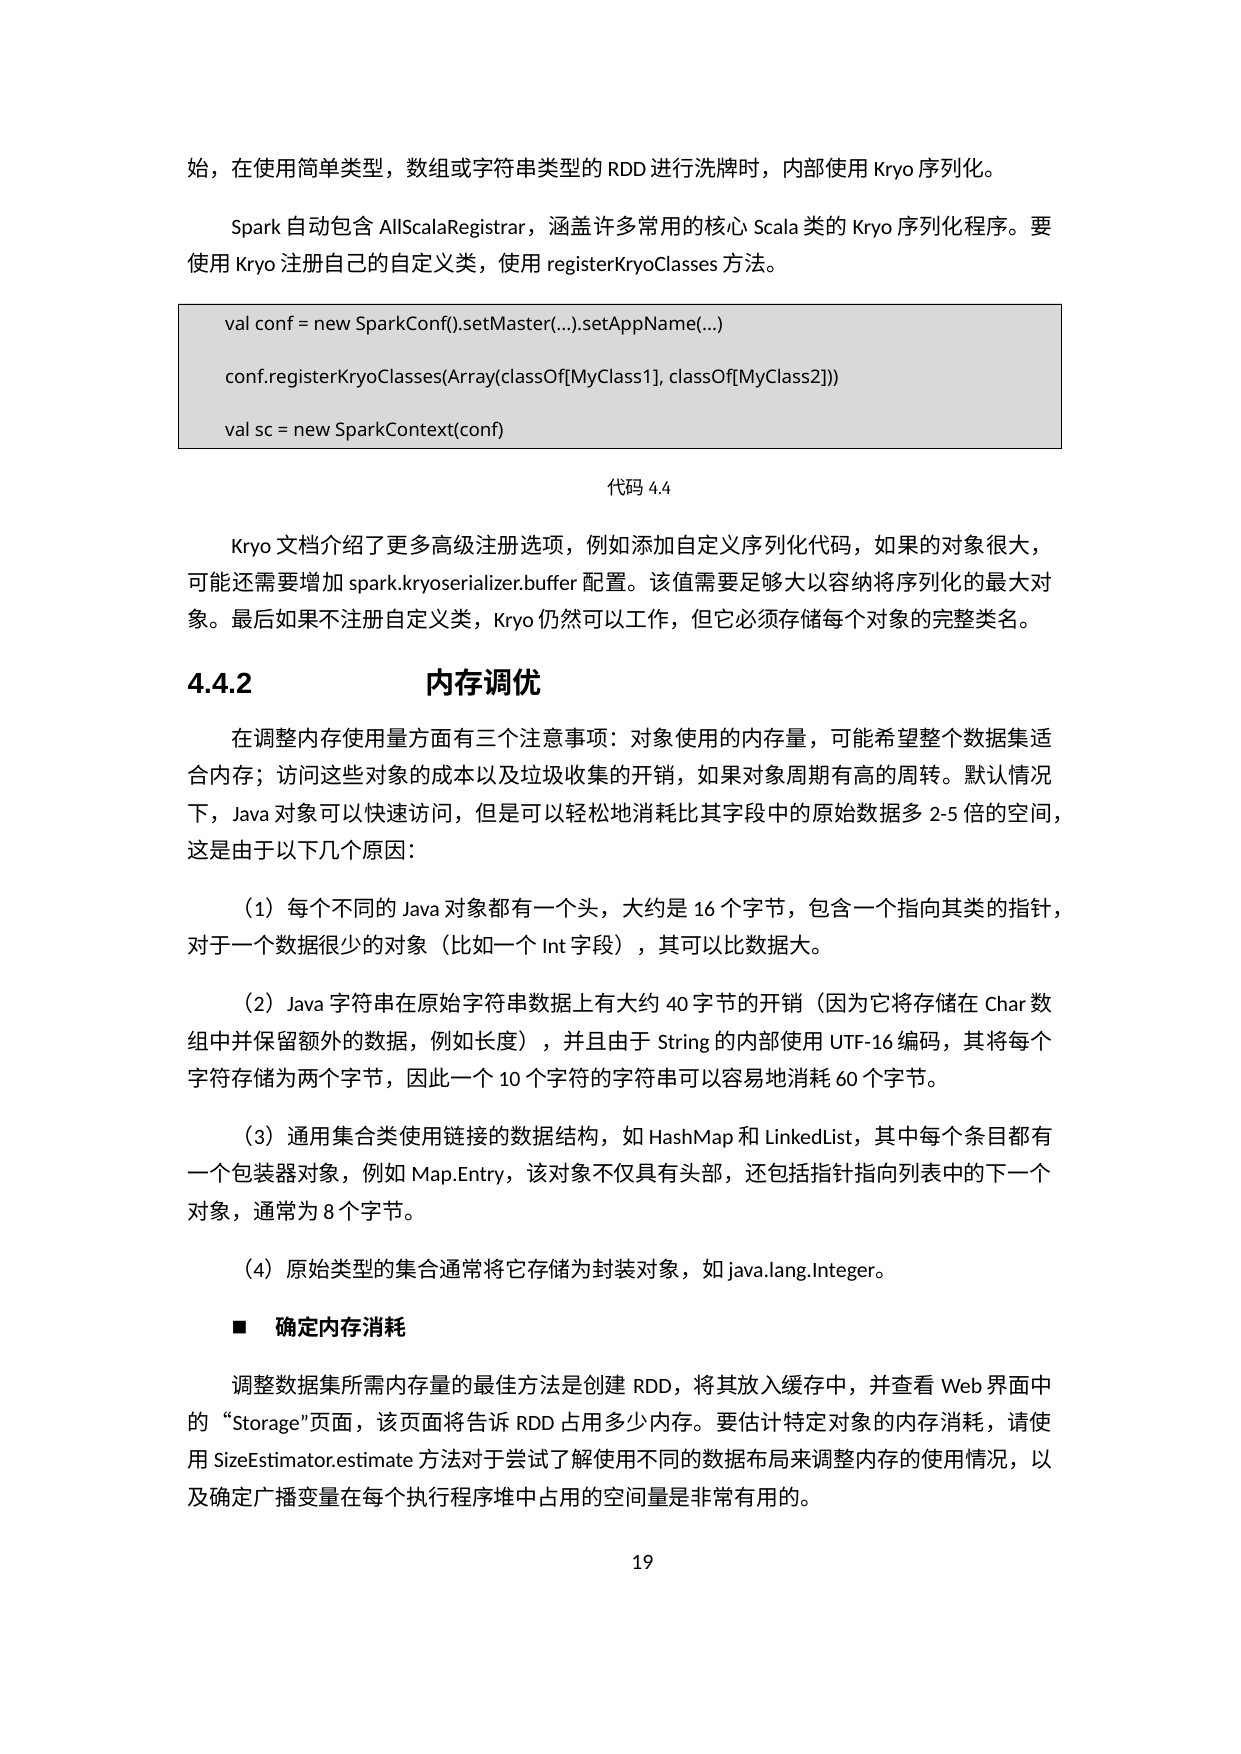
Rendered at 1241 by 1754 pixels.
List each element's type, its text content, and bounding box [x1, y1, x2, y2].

text （1）每个不同的Java对象都有一个头，大约是16个字节，包含一个指向其类的指针，对于一个数据很少的对象（比如一个Int字段），其可以比数据大。 [187, 891, 1053, 961]
text val conf = new SparkConf().setMaster(...).setAppName(...) [179, 305, 1061, 339]
text 确定内存消耗 [187, 1309, 1053, 1342]
text Kryo文档介绍了更多高级注册选项，例如添加自定义序列化代码，如果的对象很大，可能还需要增加spark.kryoserializer.buffer配置。该值需要足够大以容纳将序列化的最大对象。最后如果不注册自定义类，Kryo仍然可以工作，但它必须存储每个对象的完整类名。 [187, 527, 1053, 634]
text 在调整内存使用量方面有三个注意事项：对象使用的内存量，可能希望整个数据集适合内存；访问这些对象的成本以及垃圾收集的开销，如果对象周期有高的周转。默认情况下，Java对象可以快速访问，但是可以轻松地消耗比其字段中的原始数据多2-5倍的空间，这是由于以下几个原因： [187, 721, 1053, 865]
text conf.registerKryoClasses(Array(classOf[MyClass1], classOf[MyClass2])) [179, 357, 1061, 392]
text （2）Java 字符串在原始字符串数据上有大约40字节的开销（因为它将存储在Char数组中并保留额外的数据，例如长度），并且由于String的内部使用UTF-16编码，其将每个字符存储为两个字节，因此一个10个字符的字符串可以容易地消耗60个字节。 [187, 986, 1053, 1093]
text （4）原始类型的集合通常将它存储为封装对象，如java.lang.Integer。 [187, 1251, 1053, 1284]
text Spark自动包含AllScalaRegistrar，涵盖许多常用的核心Scala类的Kryo序列化程序。要使用Kryo注册自己的自定义类，使用registerKryoClasses方法。 [187, 208, 1053, 278]
text （3）通用集合类使用链接的数据结构，如HashMap和LinkedList，其中每个条目都有一个包装器对象，例如Map.Entry，该对象不仅具有头部，还包括指针指向列表中的下一个对象，通常为8个字节。 [187, 1119, 1053, 1226]
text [187, 150, 1053, 183]
text val sc = new SparkContext(conf) [179, 410, 1061, 448]
text 调整数据集所需内存量的最佳方法是创建RDD，将其放入缓存中，并查看Web界面中的“Storage”页面，该页面将告诉RDD占用多少内存。要估计特定对象的内存消耗，请使用SizeEstimator.estimate方法对于尝试了解使用不同的数据布局来调整内存的使用情况，以及确定广播变量在每个执行程序堆中占用的空间量是非常有用的。 [187, 1367, 1053, 1512]
subtitle 内存调优 [187, 660, 1053, 702]
